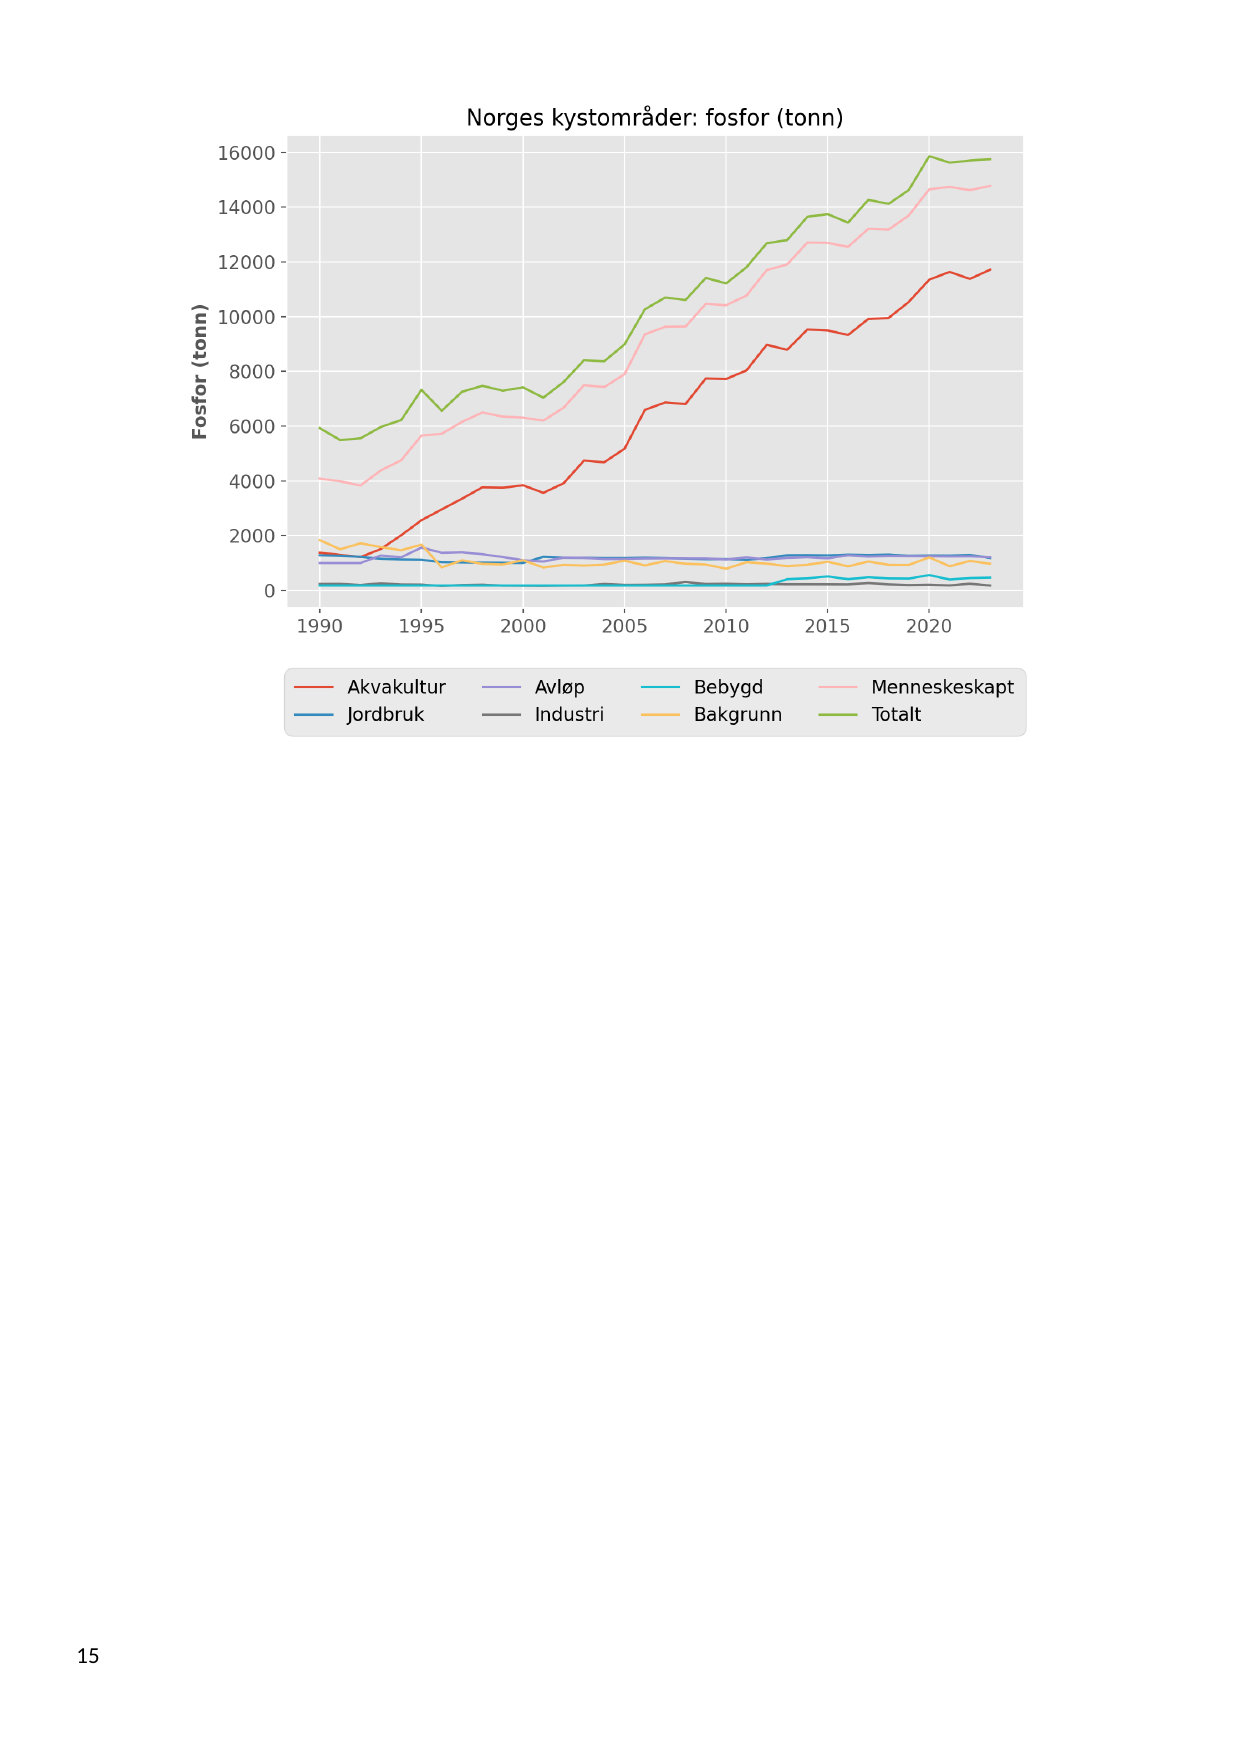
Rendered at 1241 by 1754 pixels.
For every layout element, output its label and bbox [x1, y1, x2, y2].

picture [177, 90, 1063, 755]
